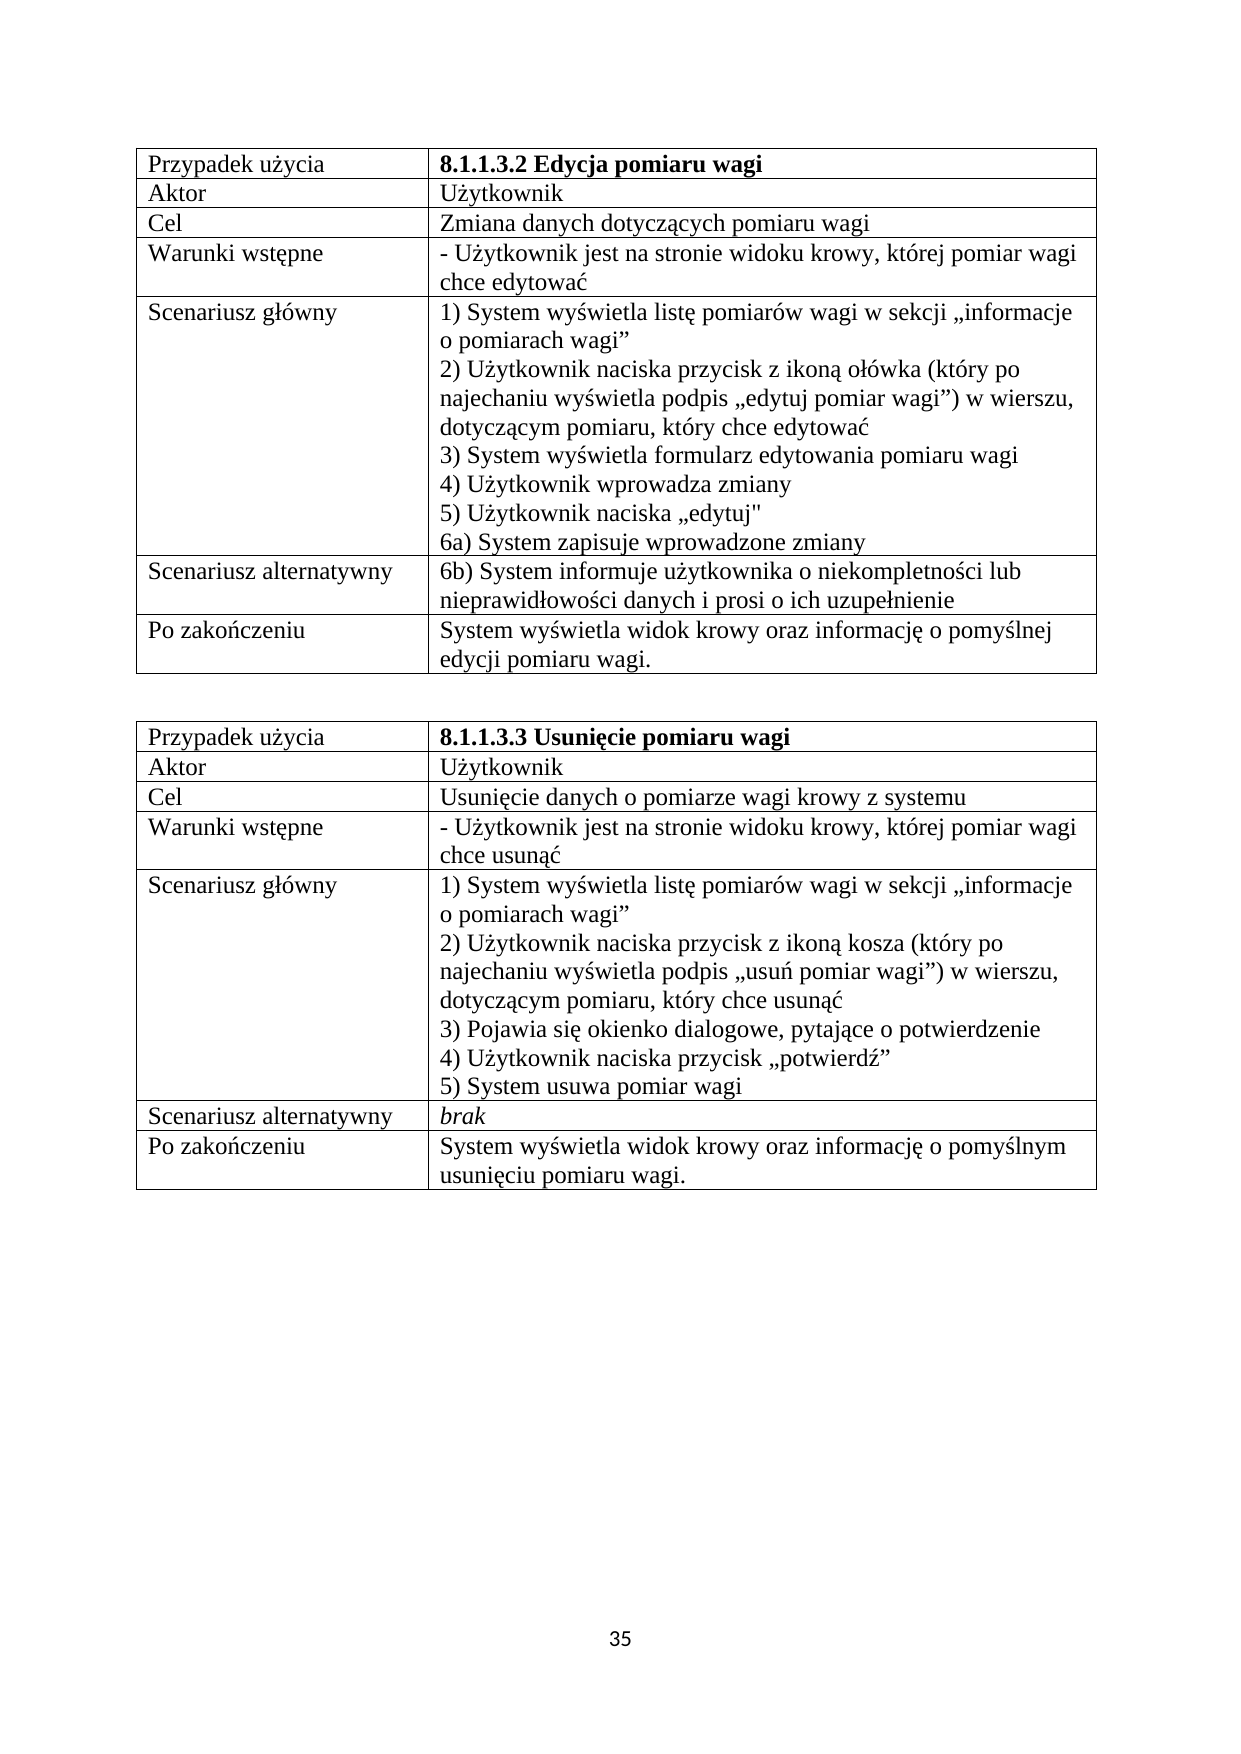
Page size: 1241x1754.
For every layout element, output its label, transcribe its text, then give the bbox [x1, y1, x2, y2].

table_cell Zmiana danych dotyczących pomiaru wagi [429, 208, 1096, 237]
table_header 8.1.1.3.2 Edycja pomiaru wagi [429, 149, 1096, 177]
table_header Przypadek użycia [137, 722, 428, 751]
table_cell Aktor [137, 179, 428, 207]
table_cell Po zakończeniu [137, 615, 428, 672]
table_header 8.1.1.3.3 Usunięcie pomiaru wagi [429, 722, 1096, 751]
table_cell System wyświetla widok krowy oraz informację o pomyślnej edycji pomiaru wagi. [429, 615, 1096, 672]
table_cell Scenariusz alternatywny [137, 1101, 428, 1130]
table_cell Po zakończeniu [137, 1131, 428, 1188]
table_cell 6b) System informuje użytkownika o niekompletności lub nieprawidłowości danych i prosi o ich uzupełnienie [429, 556, 1096, 614]
table_cell Warunki wstępne [137, 812, 428, 869]
table_cell Aktor [137, 752, 428, 781]
table_cell Scenariusz główny [137, 297, 428, 555]
table_cell 1) System wyświetla listę pomiarów wagi w sekcji „informacje o pomiarach wagi” 2) Użytkownik naciska przycisk z ikoną kosza (który po najechaniu wyświetla podpis „usuń pomiar wagi”) w wierszu, dotyczącym pomiaru, który chce usunąć 3) Pojawia się okienko dialogowe, pytające o potwierdzenie 4) Użytkownik naciska przycisk „potwierdź” 5) System usuwa pomiar wagi [429, 870, 1096, 1100]
table_cell Użytkownik [429, 179, 1096, 207]
table_cell - Użytkownik jest na stronie widoku krowy, której pomiar wagi chce edytować [429, 238, 1096, 296]
table_cell Scenariusz główny [137, 870, 428, 1100]
table_cell Warunki wstępne [137, 238, 428, 296]
table_cell - Użytkownik jest na stronie widoku krowy, której pomiar wagi chce usunąć [429, 812, 1096, 869]
table_cell Cel [137, 208, 428, 237]
table_cell Usunięcie danych o pomiarze wagi krowy z systemu [429, 782, 1096, 811]
table_cell Użytkownik [429, 752, 1096, 781]
table_cell Scenariusz alternatywny [137, 556, 428, 614]
table_cell 1) System wyświetla listę pomiarów wagi w sekcji „informacje o pomiarach wagi” 2) Użytkownik naciska przycisk z ikoną ołówka (który po najechaniu wyświetla podpis „edytuj pomiar wagi”) w wierszu, dotyczącym pomiaru, który chce edytować 3) System wyświetla formularz edytowania pomiaru wagi 4) Użytkownik wprowadza zmiany 5) Użytkownik naciska „edytuj" 6a) System zapisuje wprowadzone zmiany [429, 297, 1096, 555]
table_cell Cel [137, 782, 428, 811]
table_cell brak [429, 1101, 1096, 1130]
table_header Przypadek użycia [137, 149, 428, 177]
table_cell System wyświetla widok krowy oraz informację o pomyślnym usunięciu pomiaru wagi. [429, 1131, 1096, 1188]
